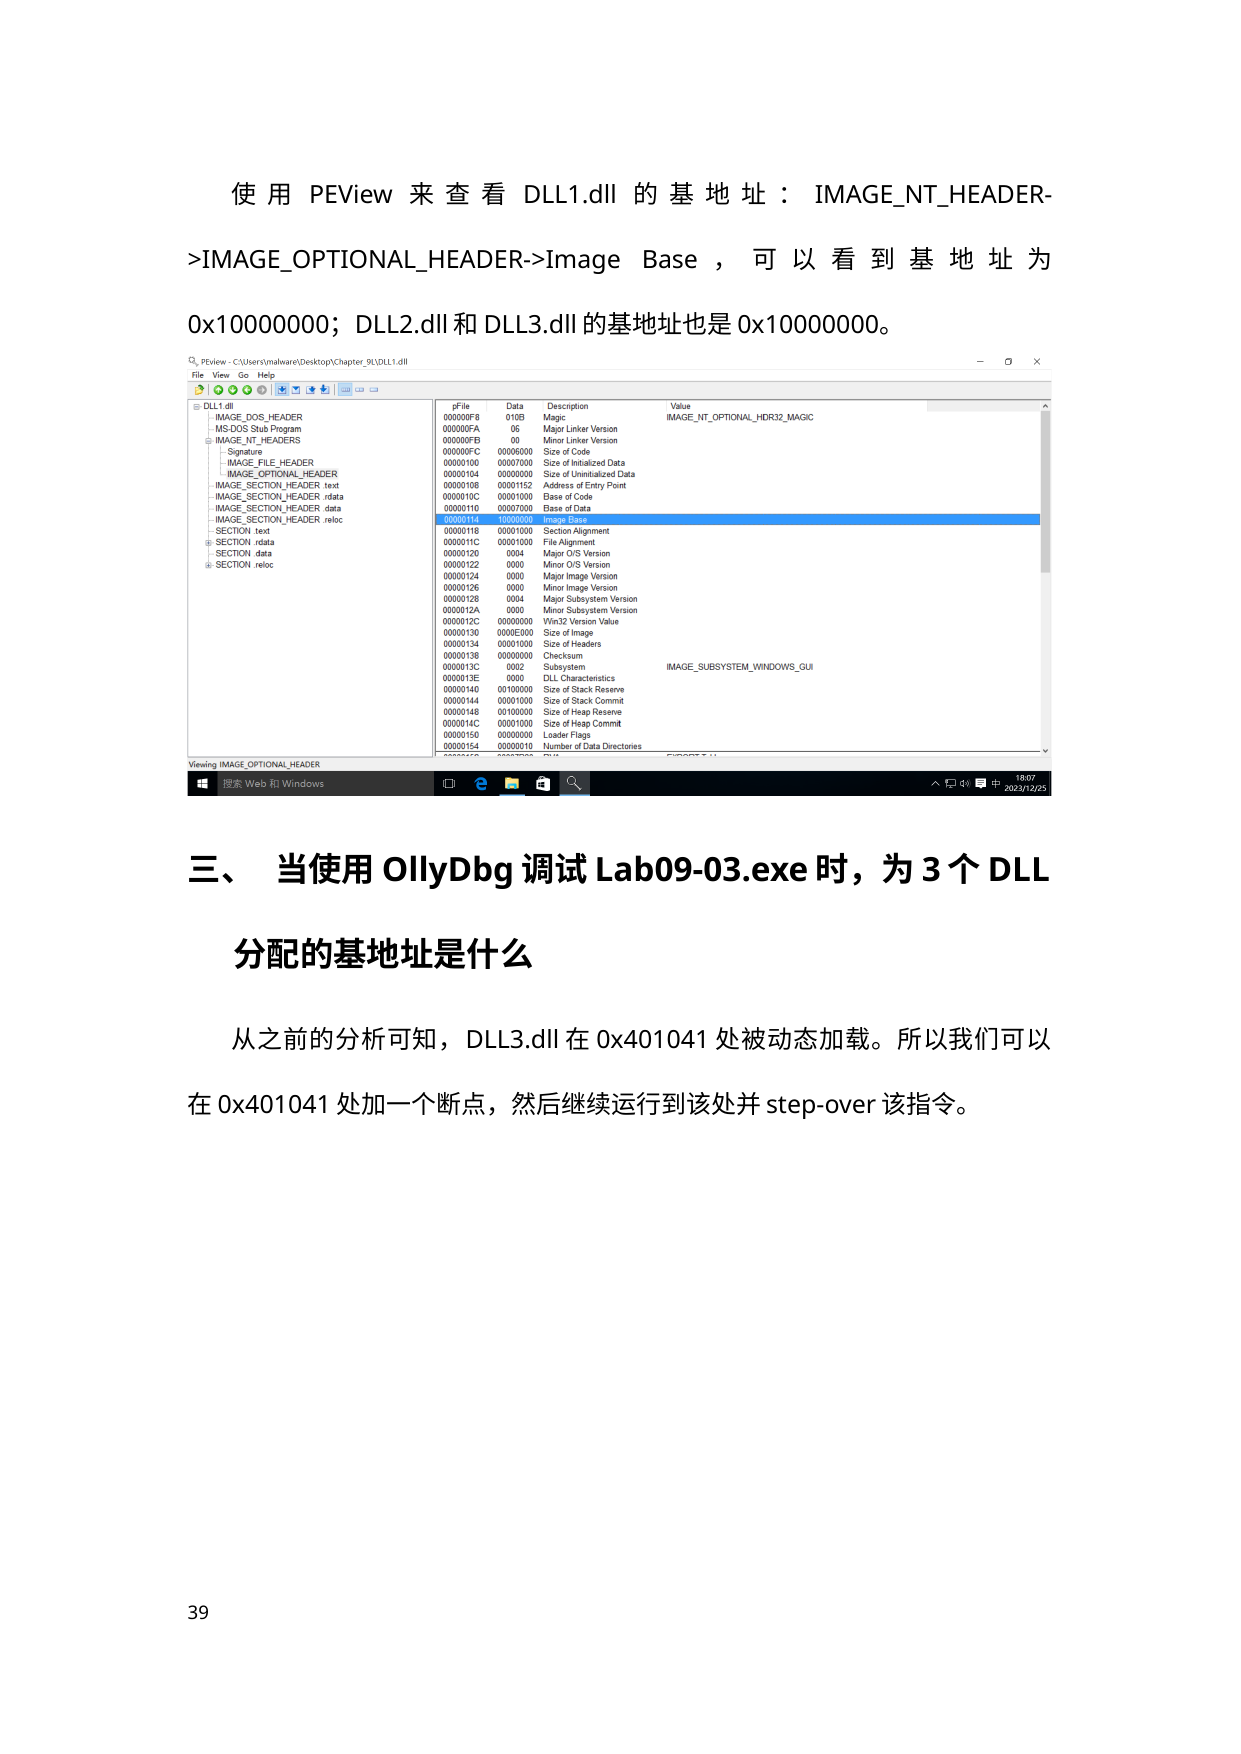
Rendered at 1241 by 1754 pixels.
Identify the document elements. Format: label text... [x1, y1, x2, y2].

picture [187, 354, 1052, 796]
subtitle 当使用OllyDbg调试Lab09-03.exe时，为3个DLL分配的基地址是什么 [187, 835, 1053, 984]
text 从之前的分析可知，DLL3.dll在0x401041处被动态加载。所以我们可以在0x401041处加一个断点，然后继续运行到该处并step-over该指令。 [187, 1005, 1053, 1135]
text 使用PEView来查看DLL1.dll的基地址：IMAGE_NT_HEADER->IMAGE_OPTIONAL_HEADER->Image Base，可以看到基地址为0x10000000；DLL2.dll和DLL3.dll的基地址也是0x10000000。 [187, 160, 1053, 355]
